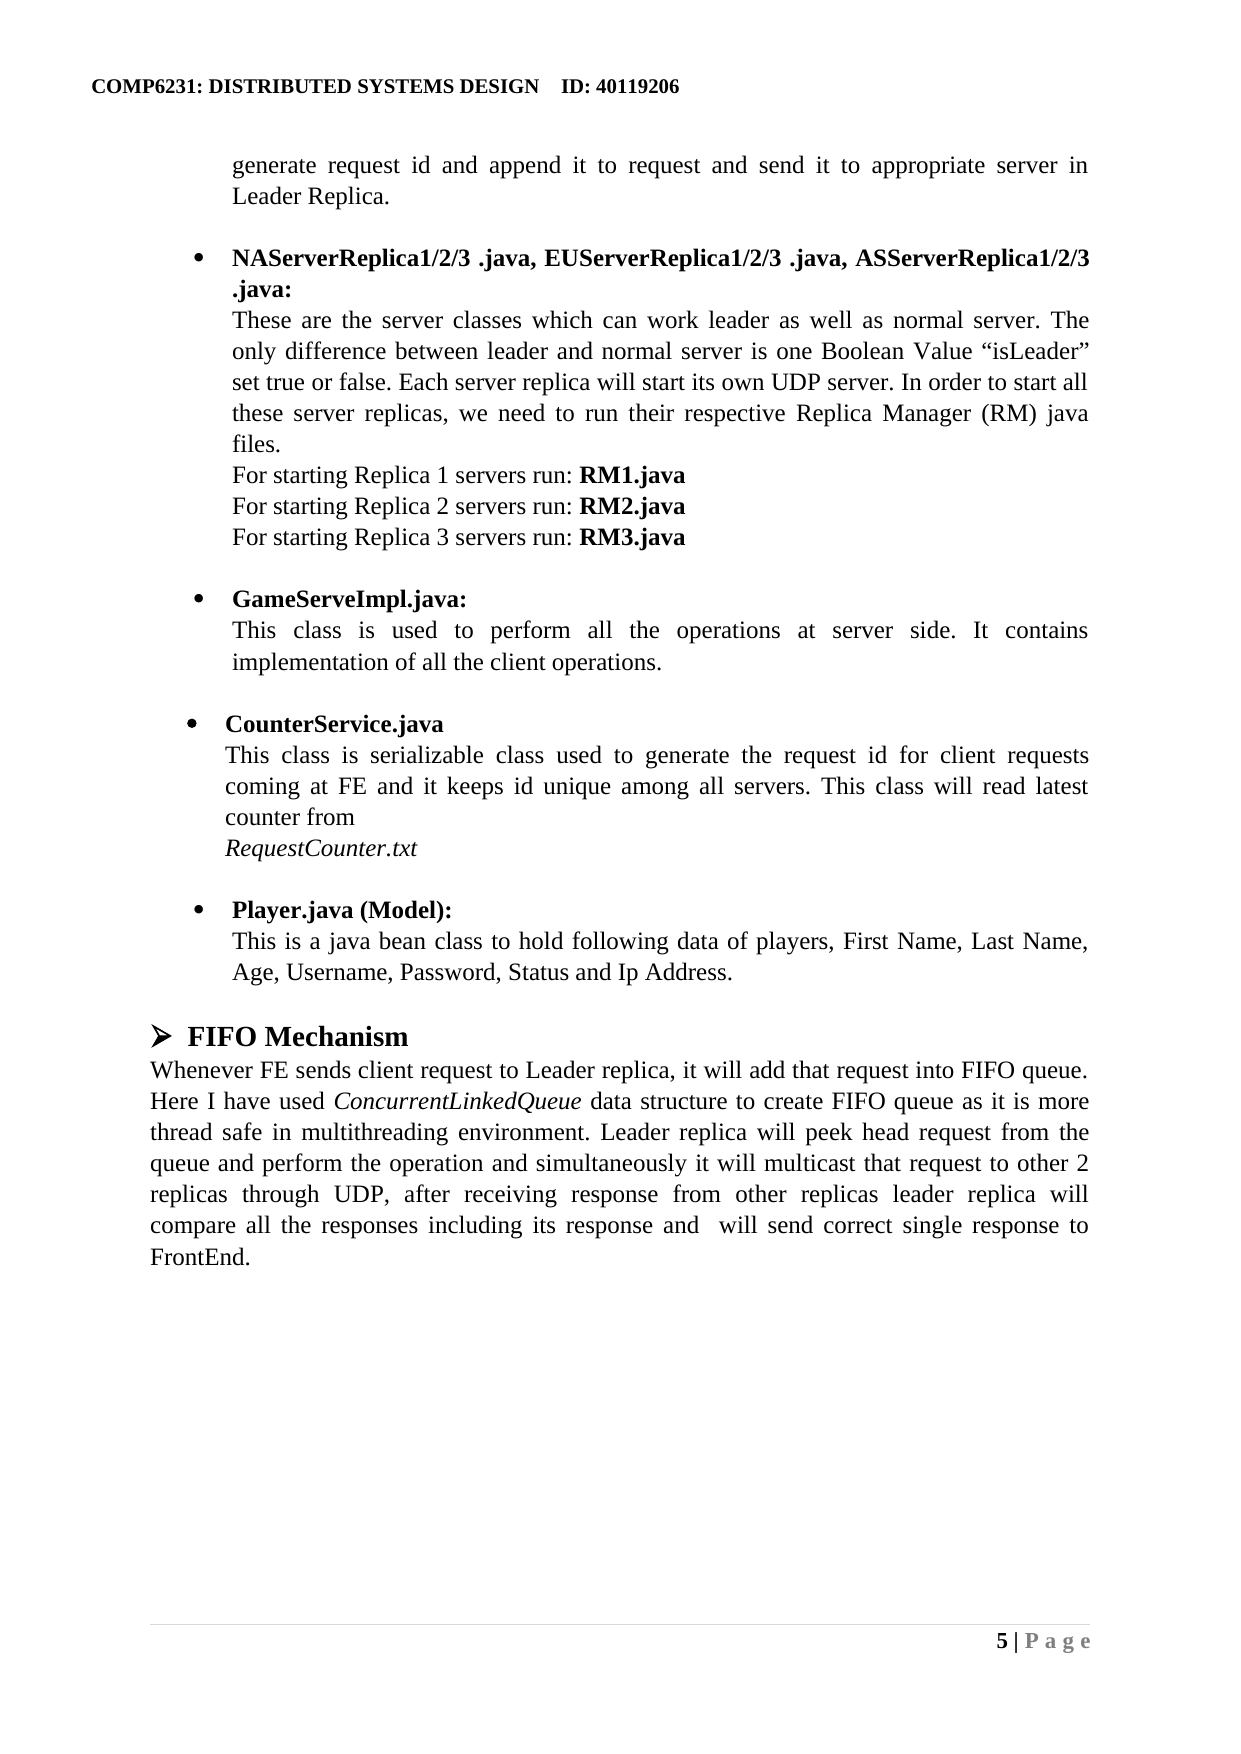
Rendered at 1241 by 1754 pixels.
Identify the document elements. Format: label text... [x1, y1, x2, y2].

list For starting Replica 3 servers run: RM3.java [232, 522, 1090, 551]
list FIFO Mechanism [150, 1019, 1090, 1053]
list This class is used to perform all the operations at server side. It contains implementation of all the client operations. [232, 616, 1090, 675]
text Whenever FE sends client request to Leader replica, it will add that request into FIFO queue. Here I have used ConcurrentLinkedQueue data structure to create FIFO queue as it is more thread safe in multithreading environment. Leader replica will peek head request from the queue and perform the operation and simultaneously it will multicast that request to other 2 replicas through UDP, after receiving response from other replicas leader replica will compare all the responses including its response and will send correct single response to FrontEnd. [150, 1055, 1090, 1270]
list GameServeImpl.java: [194, 584, 1090, 613]
list For starting Replica 2 servers run: RM2.java [232, 491, 1090, 520]
list Player.java (Model): [194, 895, 1090, 924]
list RequestCounter.txt [225, 833, 1090, 862]
list This is a java bean class to hold following data of players, First Name, Last Name, Age, Username, Password, Status and Ip Address. [232, 926, 1090, 986]
list CounterService.java [187, 709, 1090, 737]
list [232, 150, 1090, 210]
list NAServerReplica1/2/3 .java, EUServerReplica1/2/3 .java, ASServerReplica1/2/3 .java: [194, 243, 1090, 303]
list This class is serializable class used to generate the request id for client requests coming at FE and it keeps id unique among all servers. This class will read latest counter from [225, 740, 1090, 831]
list These are the server classes which can work leader as well as normal server. The only difference between leader and normal server is one Boolean Value “isLeader” set true or false. Each server replica will start its own UDP server. In order to start all these server replicas, we need to run their respective Replica Manager (RM) java files. [232, 305, 1090, 458]
list For starting Replica 1 servers run: RM1.java [232, 460, 1090, 489]
